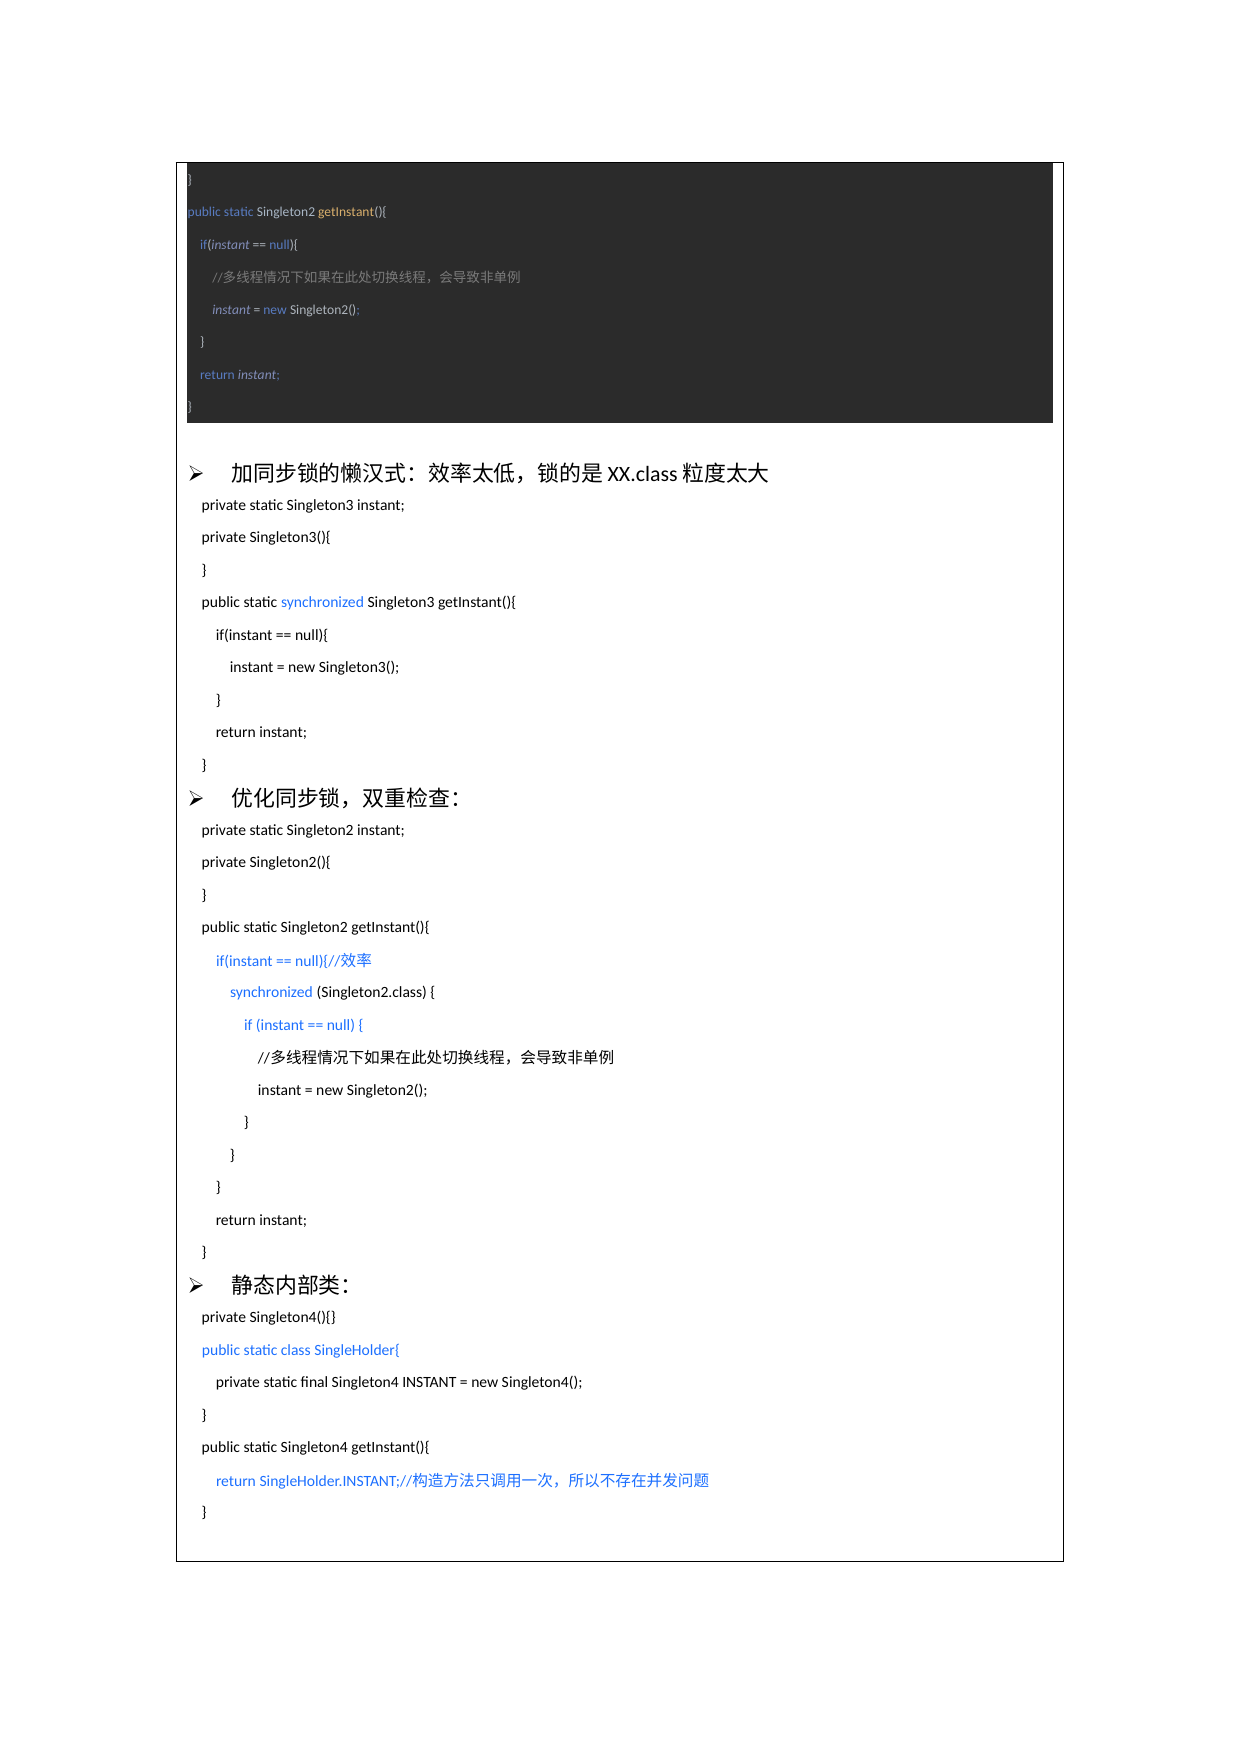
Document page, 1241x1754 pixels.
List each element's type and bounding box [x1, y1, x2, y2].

table_header [177, 163, 1063, 1561]
